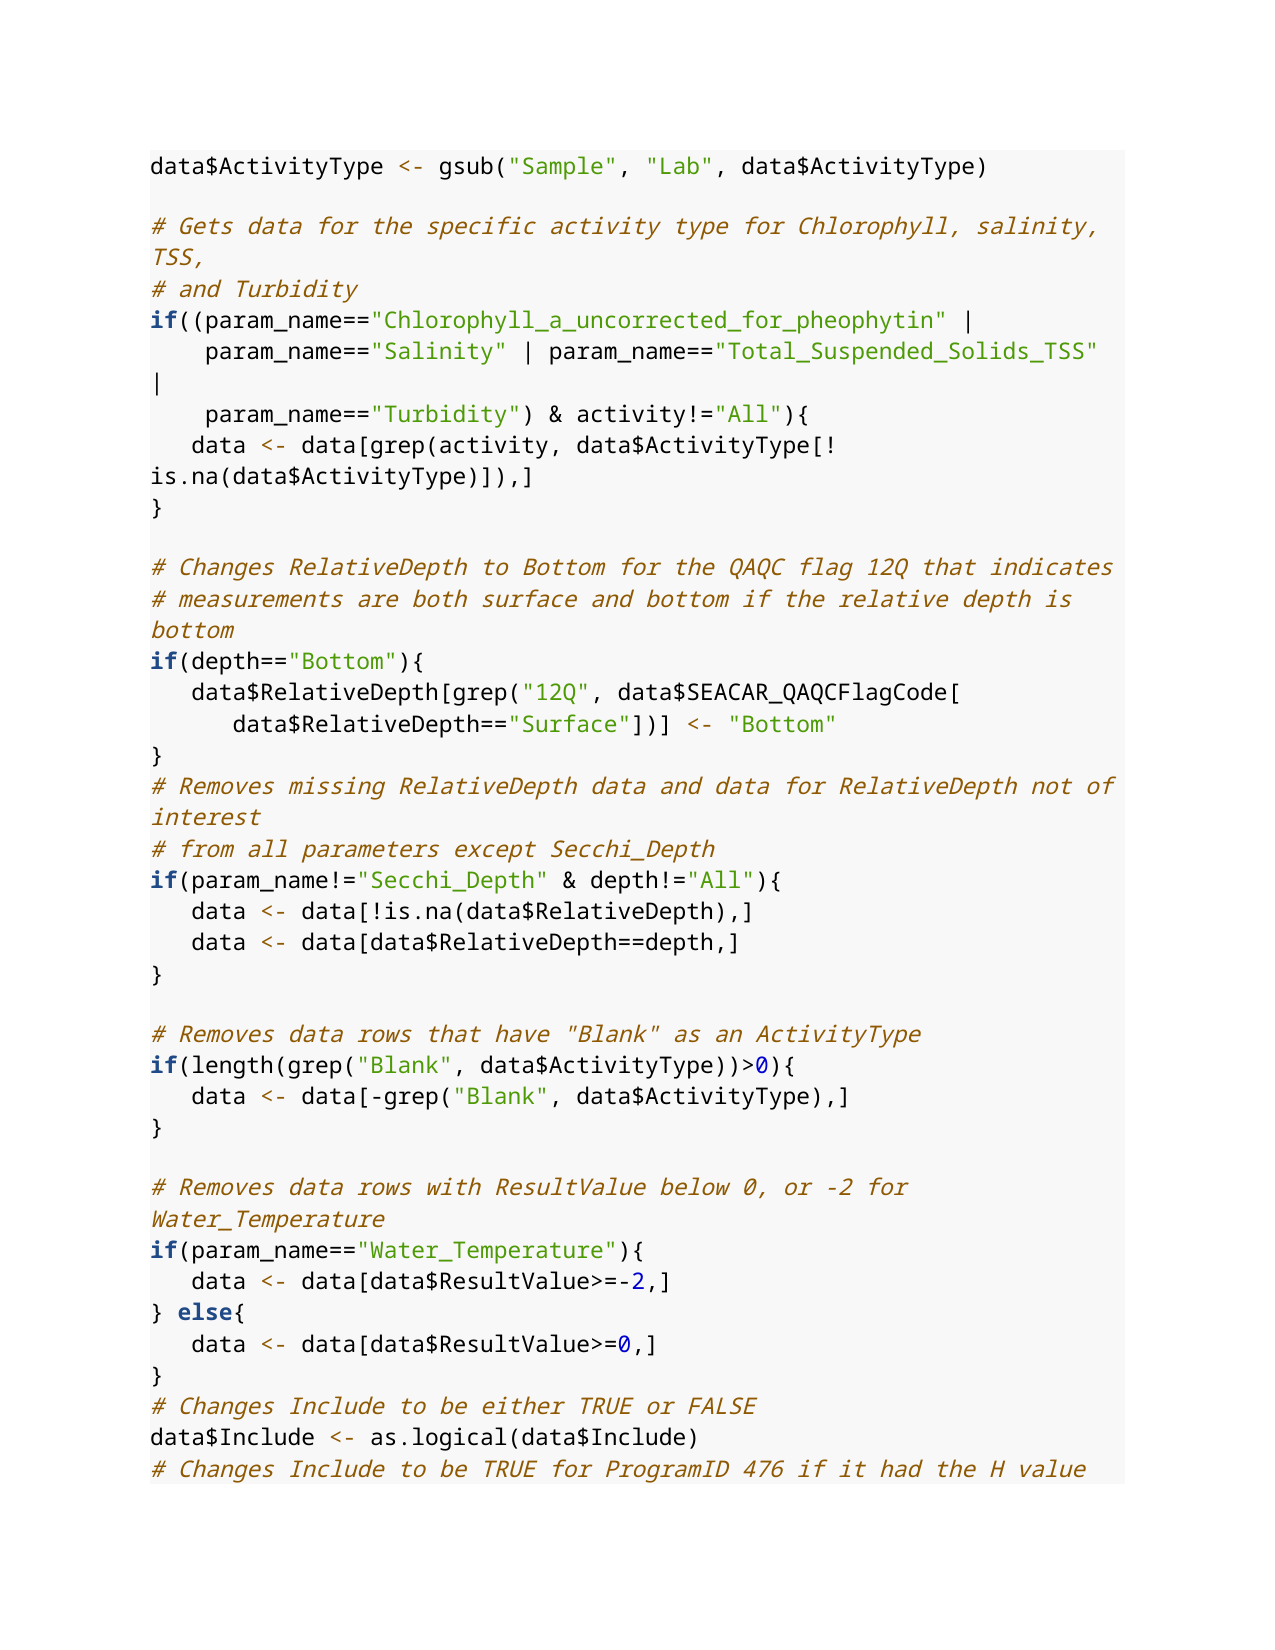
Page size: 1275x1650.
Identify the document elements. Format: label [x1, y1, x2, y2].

text [150, 150, 1125, 1484]
